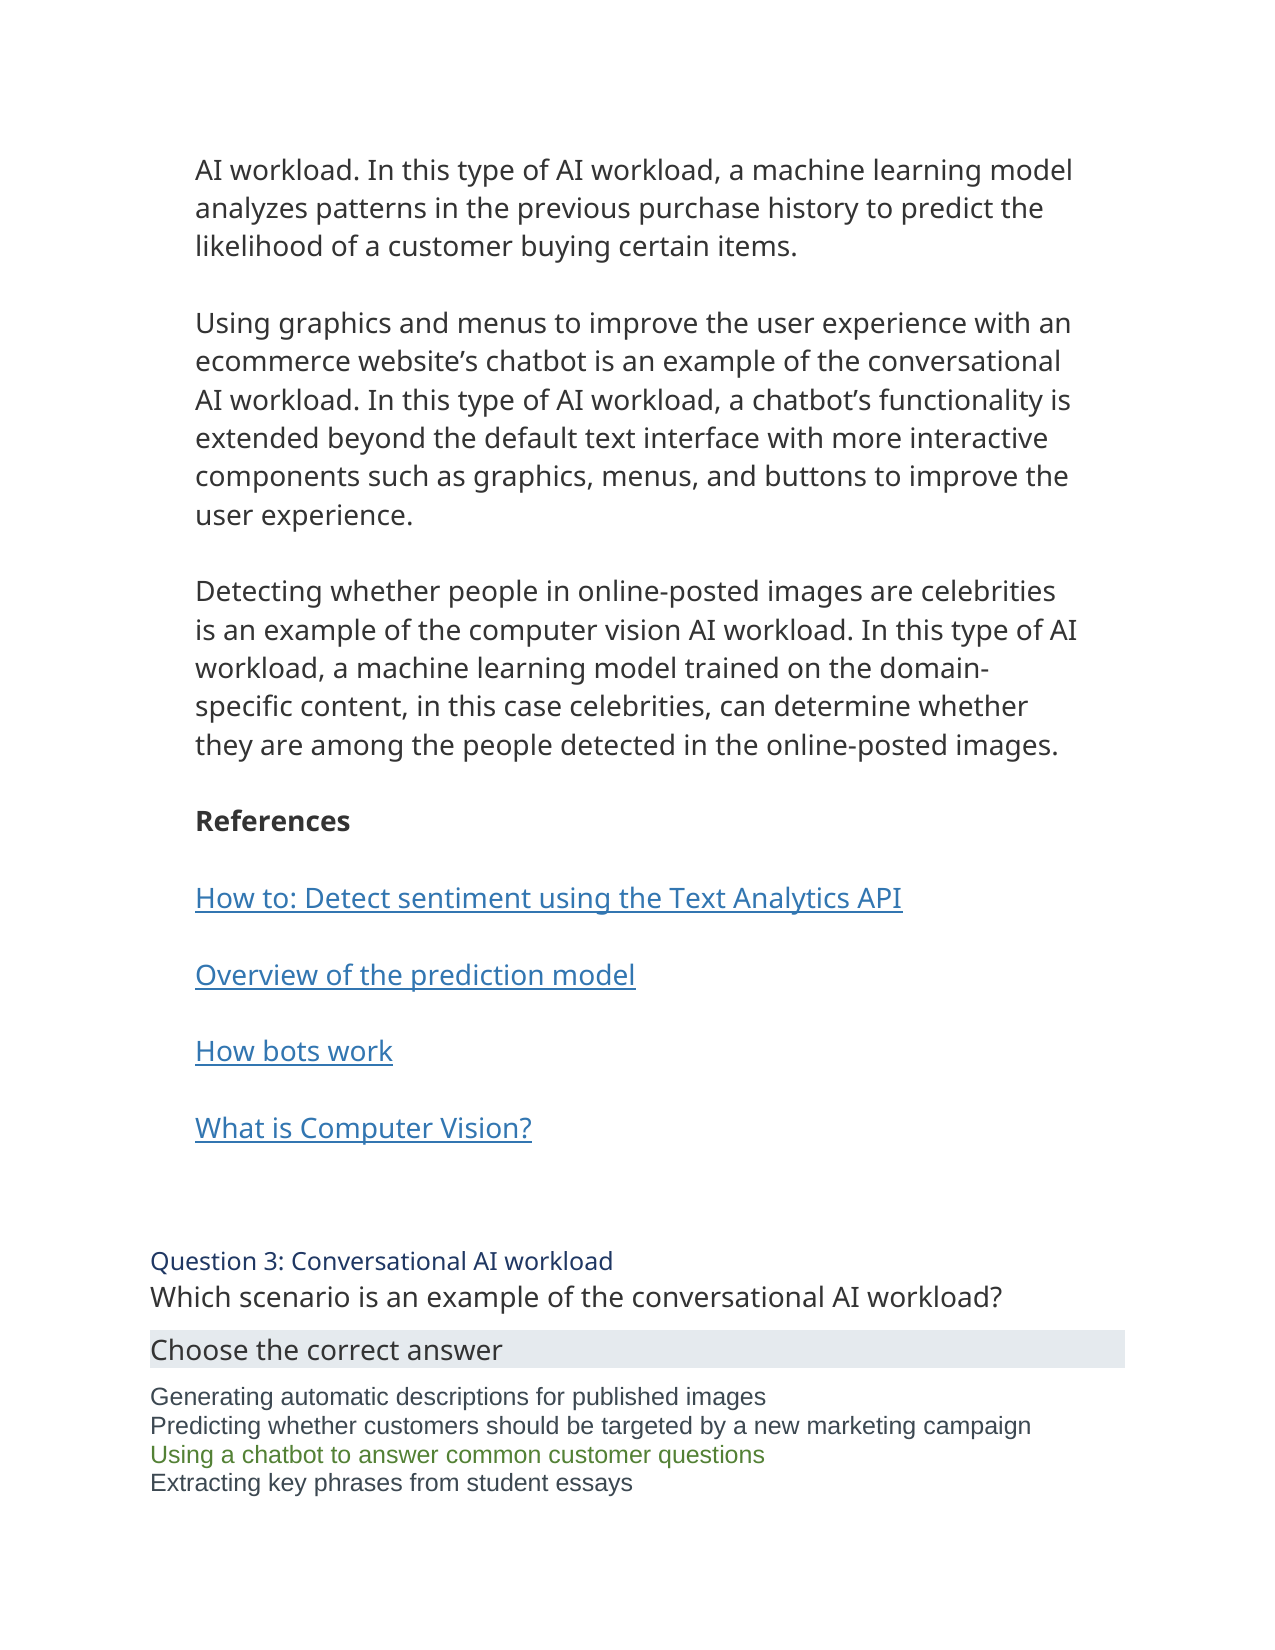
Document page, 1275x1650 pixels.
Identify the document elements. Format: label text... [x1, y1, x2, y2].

text Generating automatic descriptions for published images [150, 1382, 1125, 1411]
text Extracting key phrases from student essays [150, 1468, 1125, 1497]
text Predicting whether customers should be targeted by a new marketing campaign [150, 1411, 1125, 1440]
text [195, 150, 1080, 1147]
text Which scenario is an example of the conversational AI workload? [150, 1277, 1125, 1316]
subtitle Question 3: Conversational AI workload [150, 1243, 1125, 1277]
text Choose the correct answer [150, 1330, 1125, 1368]
text Using a chatbot to answer common customer questions [150, 1440, 1125, 1468]
